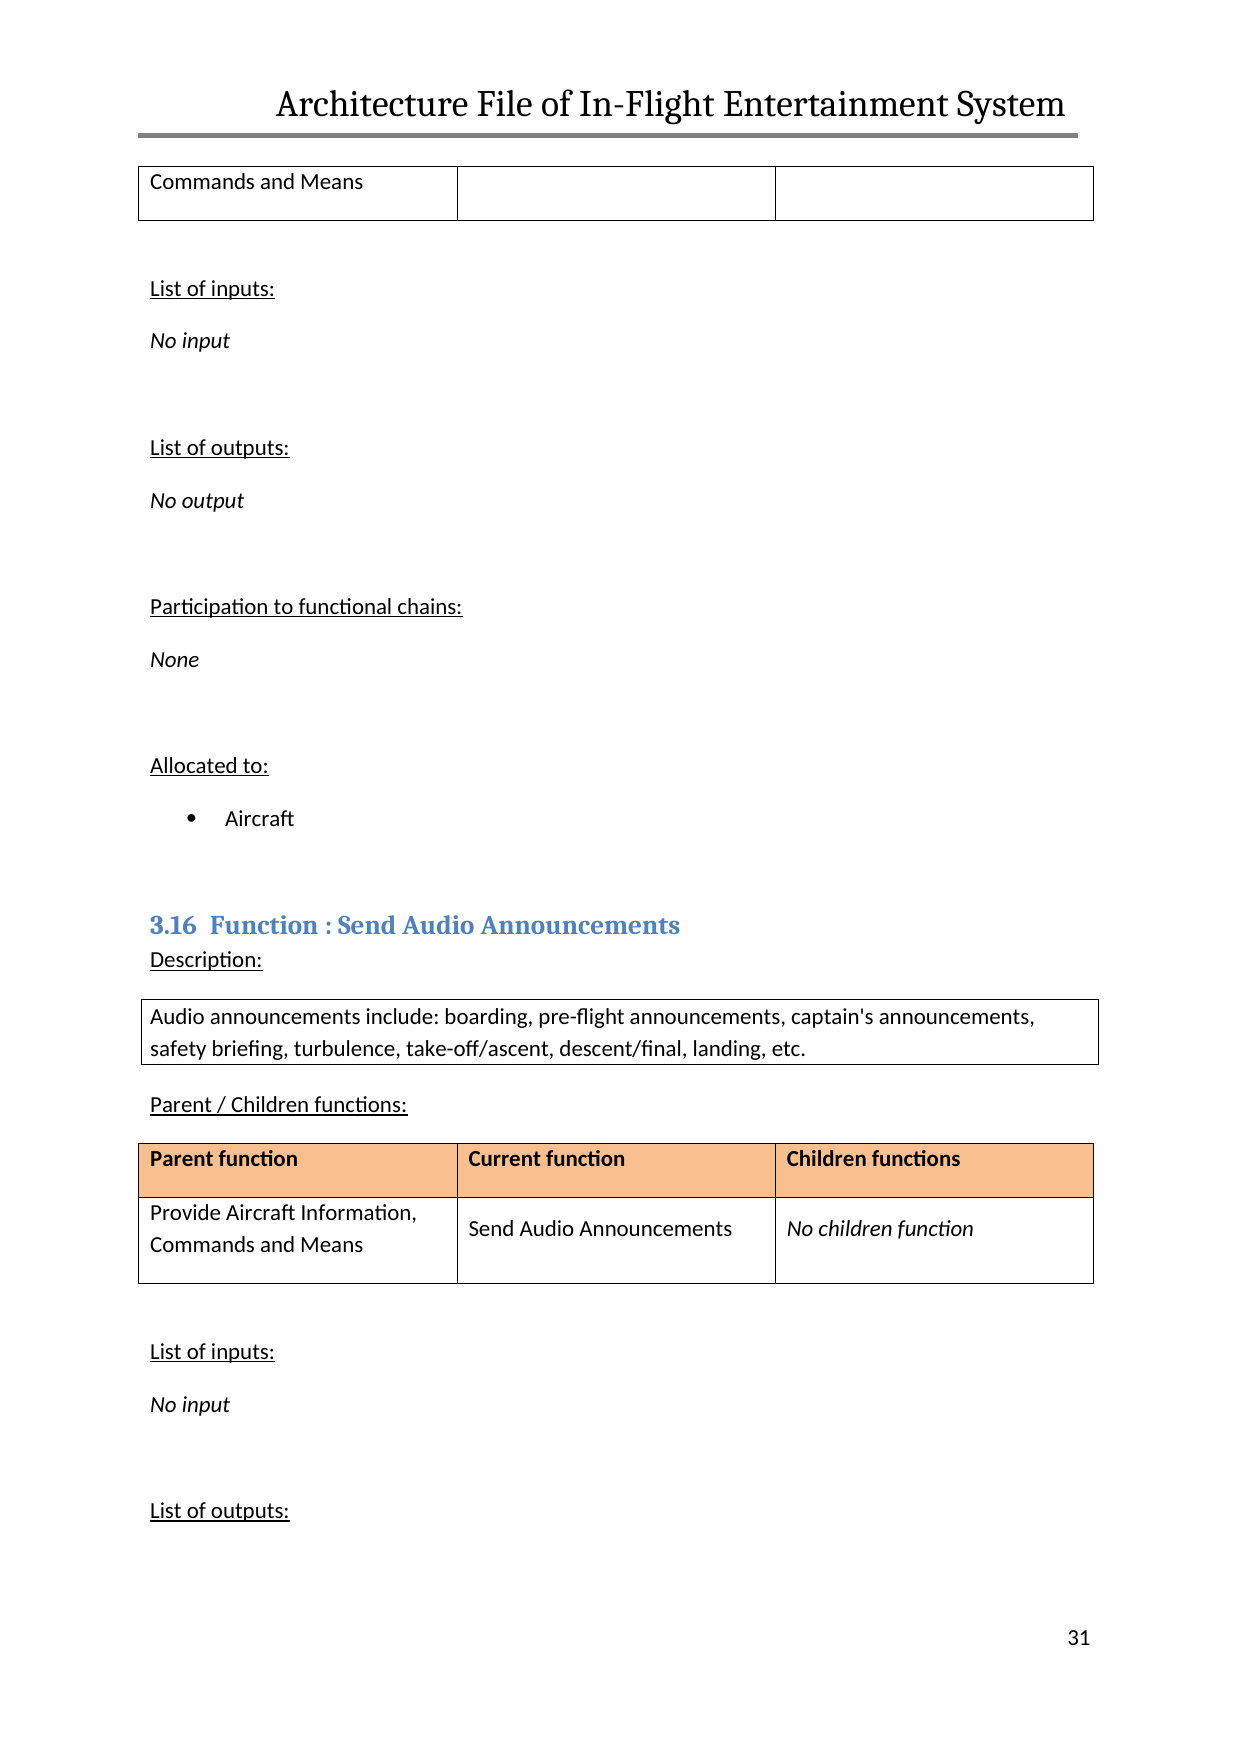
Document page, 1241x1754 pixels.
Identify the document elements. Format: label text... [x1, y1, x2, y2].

table_cell No children function [776, 1198, 1093, 1283]
table_header Current function [458, 1144, 775, 1197]
text No input [150, 1390, 1090, 1418]
text List of outputs: [150, 1496, 1090, 1524]
subtitle Function : Send Audio Announcements [150, 910, 1090, 941]
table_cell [139, 167, 457, 219]
table_cell Provide Aircraft Information, Commands and Means [139, 1198, 457, 1283]
text List of inputs: [150, 1337, 1090, 1365]
text Participation to functional chains: [150, 592, 1090, 620]
text No output [150, 486, 1090, 514]
text List of outputs: [150, 433, 1090, 461]
table_header Parent function [139, 1144, 457, 1197]
text Audio announcements include: boarding, pre-flight announcements, captain's announcements, safety briefing, turbulence, take-off/ascent, descent/final, landing, etc. [142, 1000, 1098, 1064]
text List of inputs: [150, 274, 1090, 302]
list Aircraft [187, 804, 1090, 832]
text Description: [150, 946, 1090, 974]
text None [150, 645, 1090, 673]
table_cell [776, 167, 1093, 219]
table_header Children functions [776, 1144, 1093, 1197]
text Parent / Children functions: [150, 1090, 1090, 1118]
text Allocated to: [150, 751, 1090, 779]
text No input [150, 327, 1090, 355]
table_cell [458, 167, 775, 219]
table_cell Send Audio Announcements [458, 1198, 775, 1283]
